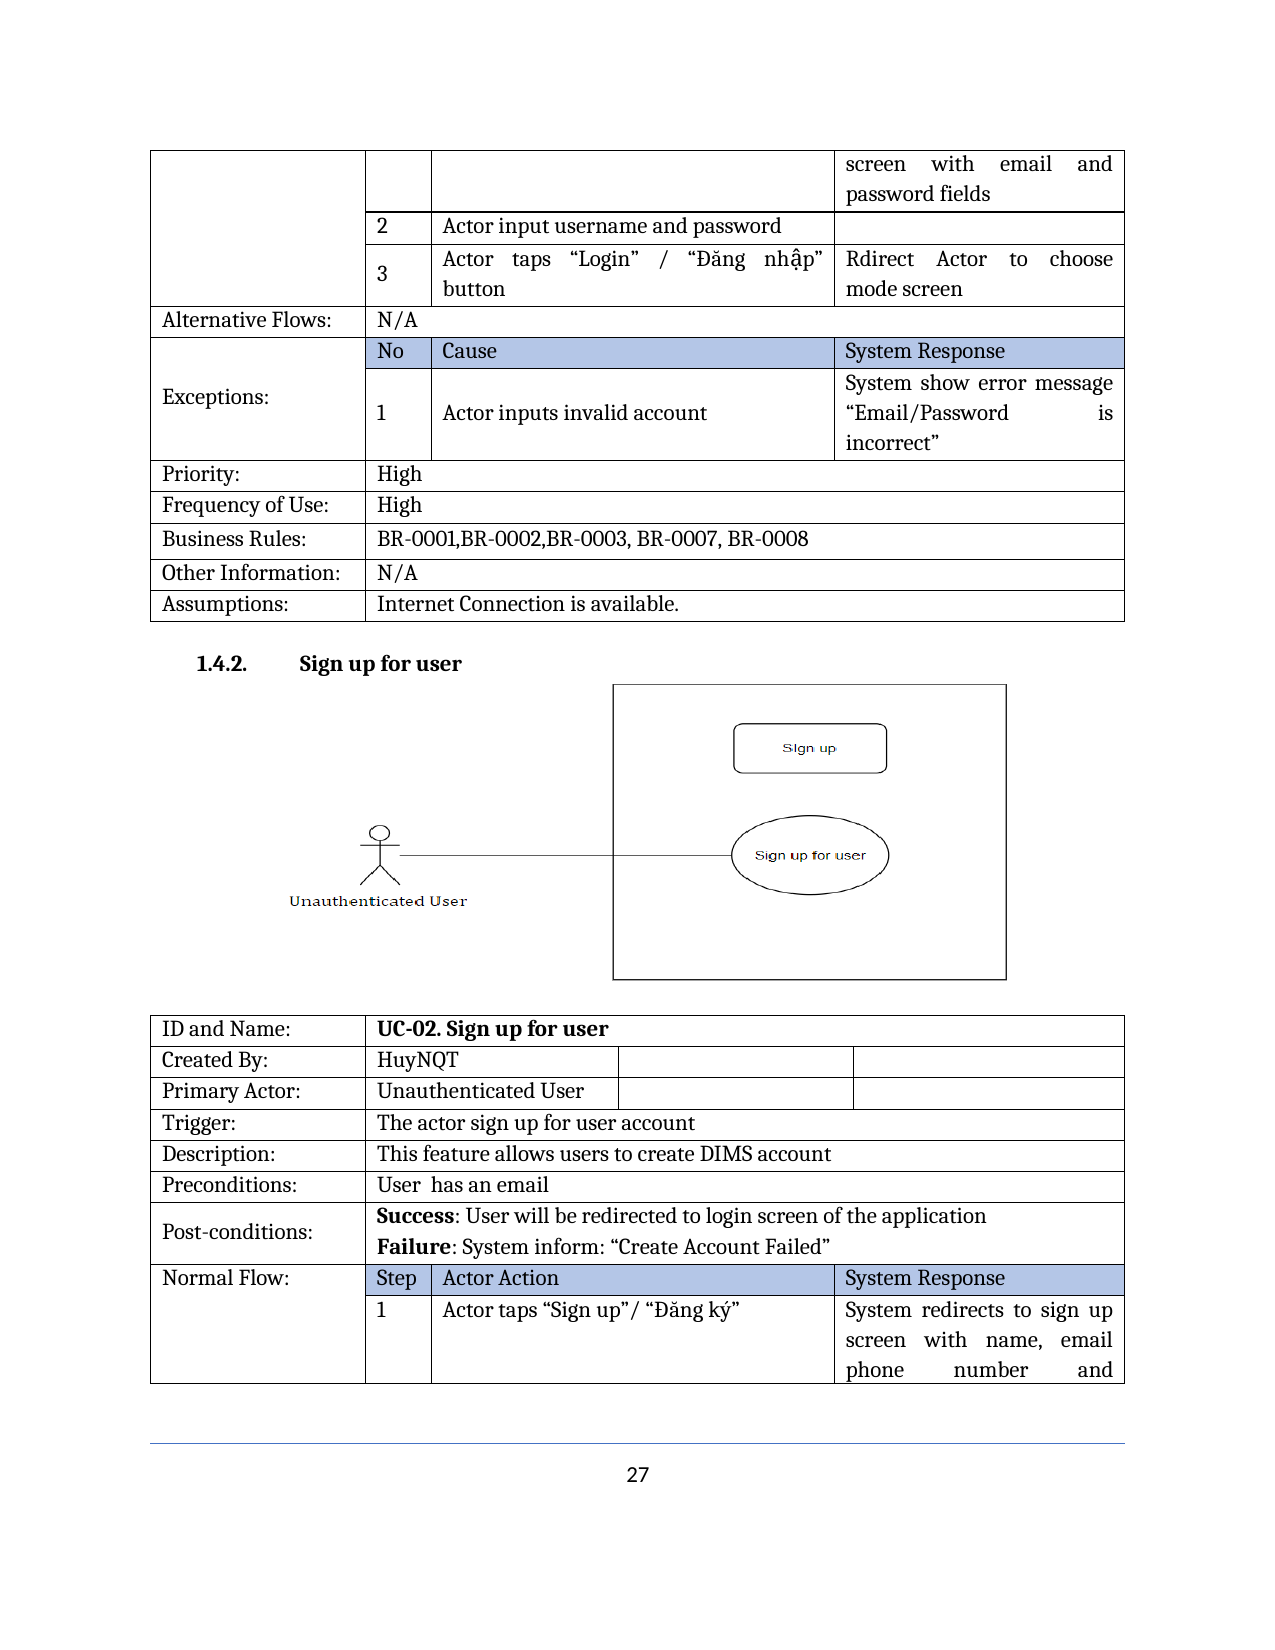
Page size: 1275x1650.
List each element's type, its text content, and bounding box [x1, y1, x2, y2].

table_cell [835, 1296, 1124, 1383]
table_cell Trigger: [151, 1110, 365, 1140]
table_cell Success: User will be redirected to login screen of the application Failure: System inform: “Create Account Failed” [366, 1203, 1124, 1264]
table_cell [835, 151, 1124, 211]
table_cell This feature allows users to create DIMS account [366, 1141, 1124, 1171]
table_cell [432, 151, 834, 211]
table_cell System show error message “Email/Password is incorrect” [835, 369, 1124, 460]
table_cell 1 [366, 1296, 431, 1383]
table_header UC-02. Sign up for user [366, 1016, 1124, 1046]
table_cell N/A [366, 560, 1124, 590]
table_cell Preconditions: [151, 1172, 365, 1202]
table_header ID and Name: [151, 1016, 365, 1046]
table_cell System Response [835, 338, 1124, 368]
table_cell 2 [366, 213, 431, 244]
table_cell Post-conditions: [151, 1203, 365, 1264]
table_cell [854, 1047, 1124, 1077]
table_cell 1 [366, 369, 431, 460]
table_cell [432, 1296, 834, 1383]
table_cell Priority: [151, 461, 365, 491]
table_cell Primary Actor: [151, 1078, 365, 1108]
table_cell System Response [835, 1265, 1124, 1295]
table_cell Actor taps “Login” / “Đăng nhập” button [432, 245, 834, 306]
table_cell HuyNQT [366, 1047, 618, 1077]
table_cell High [366, 461, 1124, 491]
table_cell Alternative Flows: [151, 307, 365, 337]
table_cell 1 [366, 151, 431, 211]
table_cell Actor Action [432, 1265, 834, 1295]
table_cell Unauthenticated User [366, 1078, 618, 1108]
table_cell [854, 1078, 1124, 1108]
table_cell Created By: [151, 1047, 365, 1077]
table_cell User has an email [366, 1172, 1124, 1202]
table_cell Internet Connection is available. [366, 591, 1124, 621]
picture [262, 681, 1013, 982]
table_cell Cause [432, 338, 834, 368]
table_cell Step [366, 1265, 431, 1295]
table_cell High [366, 492, 1124, 522]
table_cell Actor inputs invalid account [432, 369, 834, 460]
table_cell The actor sign up for user account [366, 1110, 1124, 1140]
list Sign up for user [197, 651, 1125, 677]
table_cell Exceptions: [151, 338, 365, 460]
table_cell Rdirect Actor to choose mode screen [835, 245, 1124, 306]
table_cell Normal Flow: [151, 1265, 365, 1383]
table_cell Assumptions: [151, 591, 365, 621]
table_cell Frequency of Use: [151, 492, 365, 522]
table_cell [619, 1078, 853, 1108]
table_cell Business Rules: [151, 524, 365, 558]
table_cell [835, 213, 1124, 244]
table_cell [619, 1047, 853, 1077]
table_cell Description: [151, 1141, 365, 1171]
table_cell Other Information: [151, 560, 365, 590]
table_cell N/A [366, 307, 1124, 337]
table_cell Actor input username and password [432, 213, 834, 244]
table_cell BR-0001,BR-0002,BR-0003, BR-0007, BR-0008 [366, 524, 1124, 558]
table_cell No [366, 338, 431, 368]
table_cell 3 [366, 245, 431, 306]
